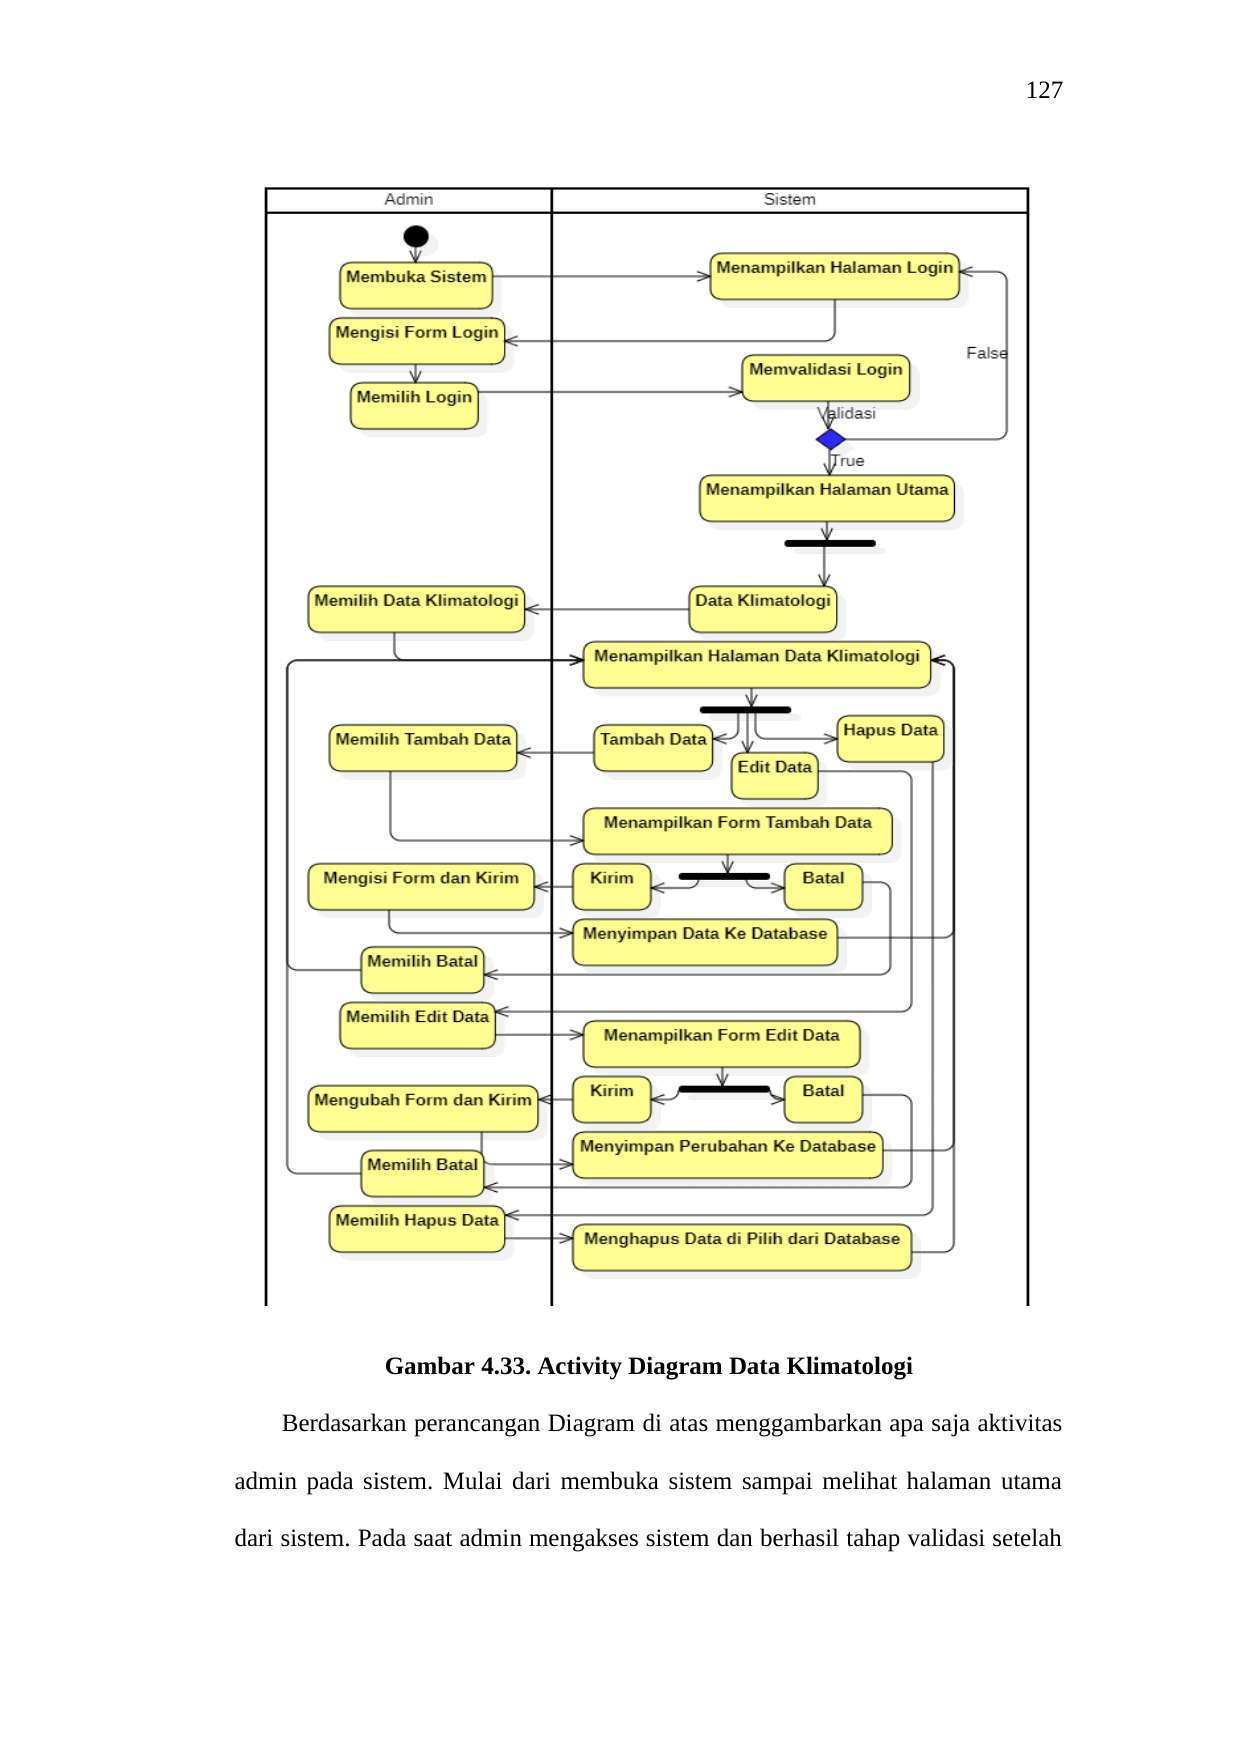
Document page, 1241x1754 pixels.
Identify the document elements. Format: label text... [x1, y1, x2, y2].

picture [253, 177, 1044, 1306]
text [234, 1408, 1063, 1552]
